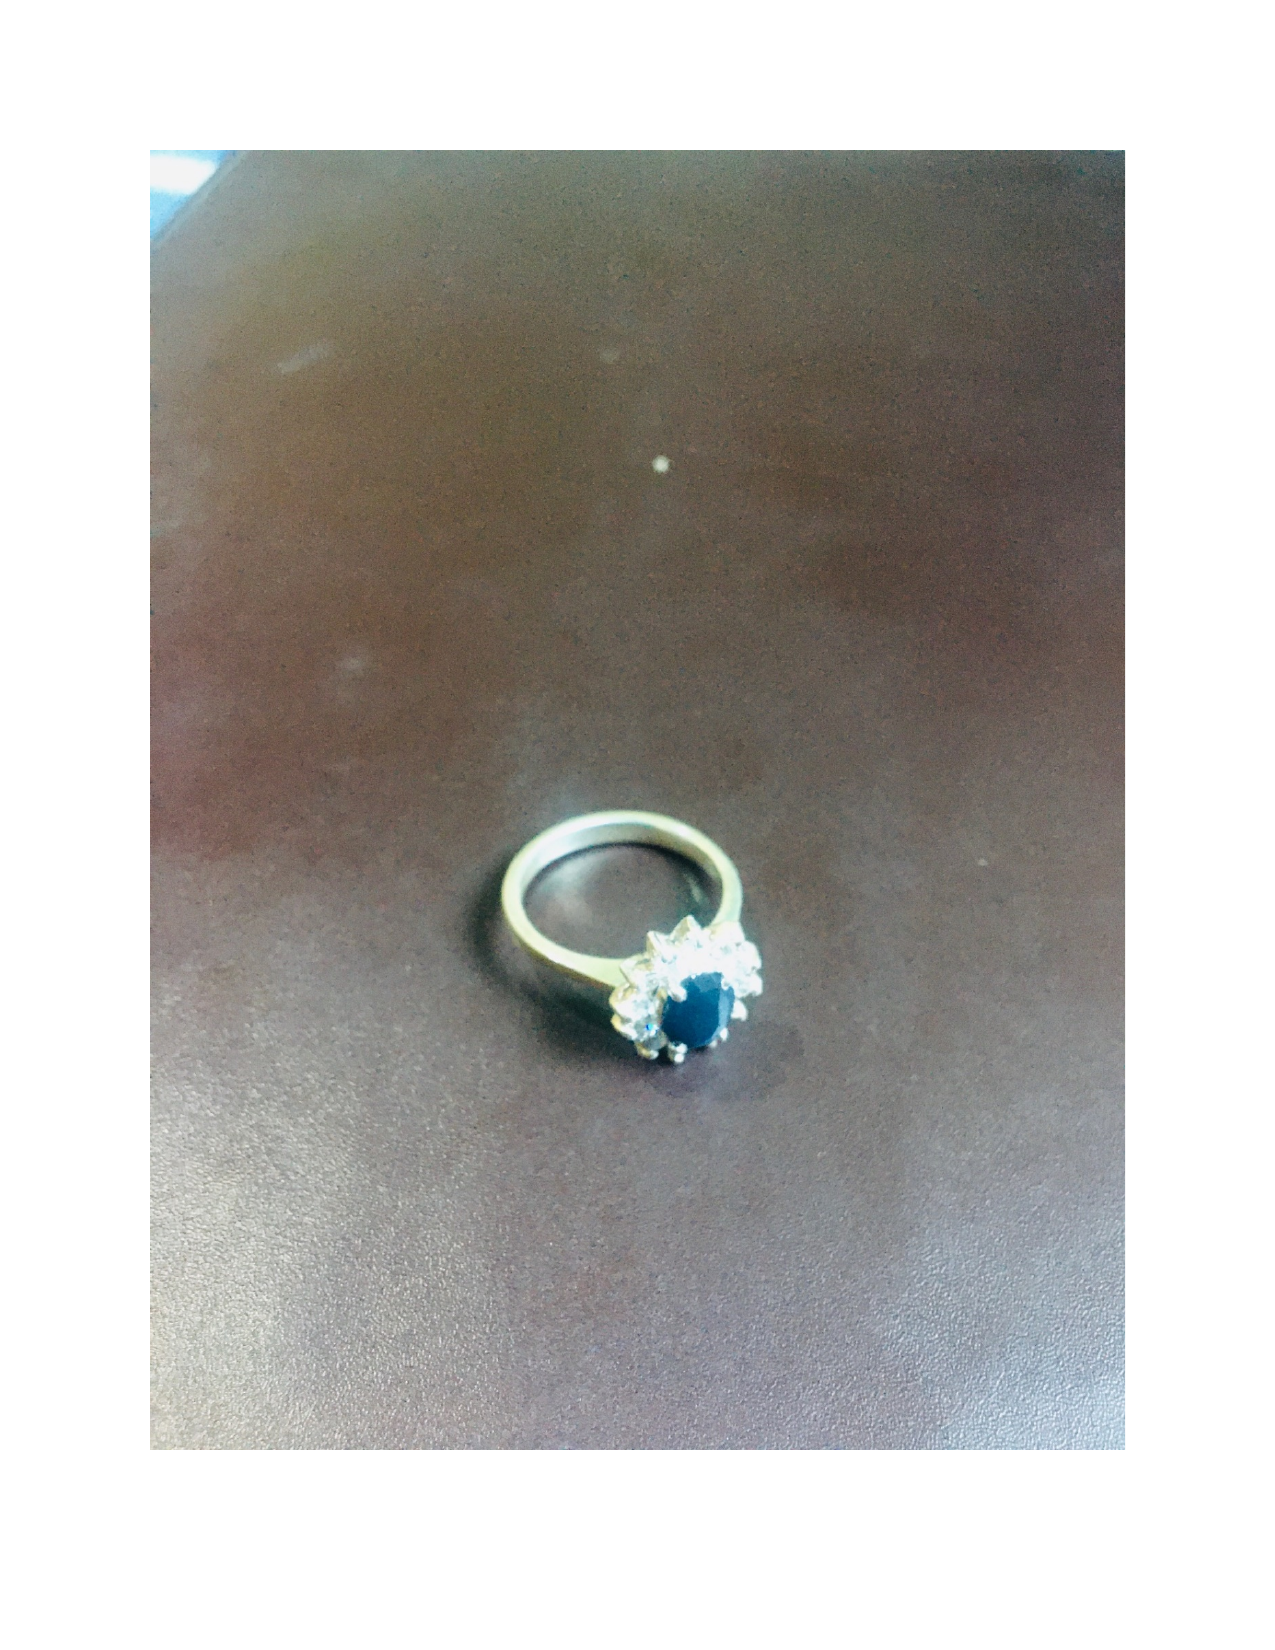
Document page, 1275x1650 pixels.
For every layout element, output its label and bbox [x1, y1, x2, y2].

picture [150, 150, 1125, 1450]
